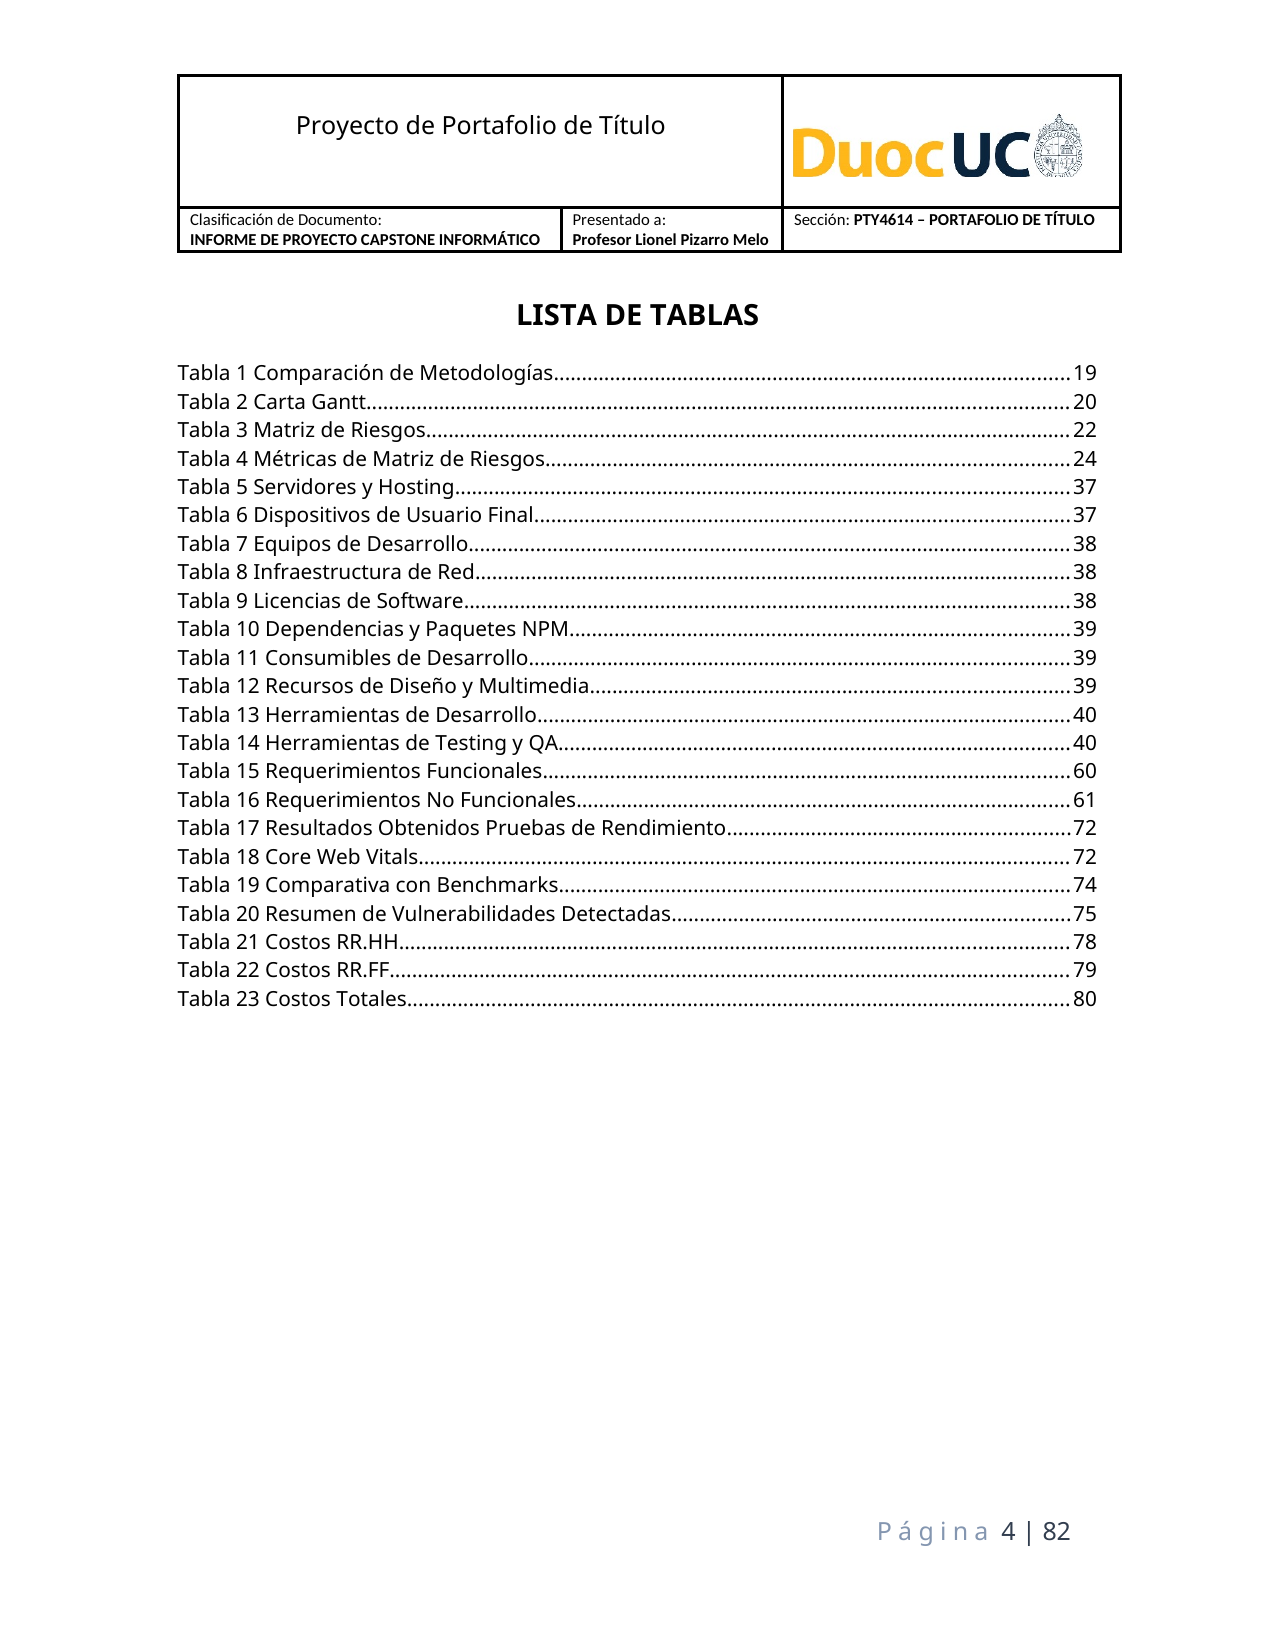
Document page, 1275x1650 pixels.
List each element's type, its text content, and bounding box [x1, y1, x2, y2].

text Tabla 21 Costos RR.HH 78 [177, 927, 1098, 956]
text Tabla 23 Costos Totales 80 [177, 984, 1098, 1012]
text Tabla 10 Dependencias y Paquetes NPM 39 [177, 614, 1098, 643]
text Tabla 2 Carta Gantt 20 [177, 387, 1098, 415]
text Tabla 8 Infraestructura de Red 38 [177, 557, 1098, 586]
text Tabla 22 Costos RR.FF 79 [177, 956, 1098, 984]
text Tabla 14 Herramientas de Testing y QA 40 [177, 728, 1098, 757]
text Tabla 1 Comparación de Metodologías 19 [177, 358, 1098, 387]
picture [791, 113, 1083, 176]
text Tabla 15 Requerimientos Funcionales 60 [177, 757, 1098, 785]
subtitle LISTA DE TABLAS [177, 294, 1098, 333]
text Tabla 6 Dispositivos de Usuario Final 37 [177, 501, 1098, 529]
text Tabla 11 Consumibles de Desarrollo 39 [177, 643, 1098, 671]
text Tabla 4 Métricas de Matriz de Riesgos 24 [177, 444, 1098, 472]
text Tabla 20 Resumen de Vulnerabilidades Detectadas 75 [177, 899, 1098, 927]
text Tabla 18 Core Web Vitals 72 [177, 842, 1098, 870]
text Tabla 7 Equipos de Desarrollo 38 [177, 529, 1098, 557]
text Tabla 17 Resultados Obtenidos Pruebas de Rendimiento 72 [177, 813, 1098, 842]
text Tabla 19 Comparativa con Benchmarks 74 [177, 870, 1098, 899]
text Tabla 5 Servidores y Hosting 37 [177, 472, 1098, 501]
text Tabla 16 Requerimientos No Funcionales 61 [177, 785, 1098, 813]
text Tabla 9 Licencias de Software 38 [177, 586, 1098, 614]
text Tabla 12 Recursos de Diseño y Multimedia 39 [177, 671, 1098, 700]
text Tabla 3 Matriz de Riesgos 22 [177, 415, 1098, 444]
text Tabla 13 Herramientas de Desarrollo 40 [177, 700, 1098, 728]
